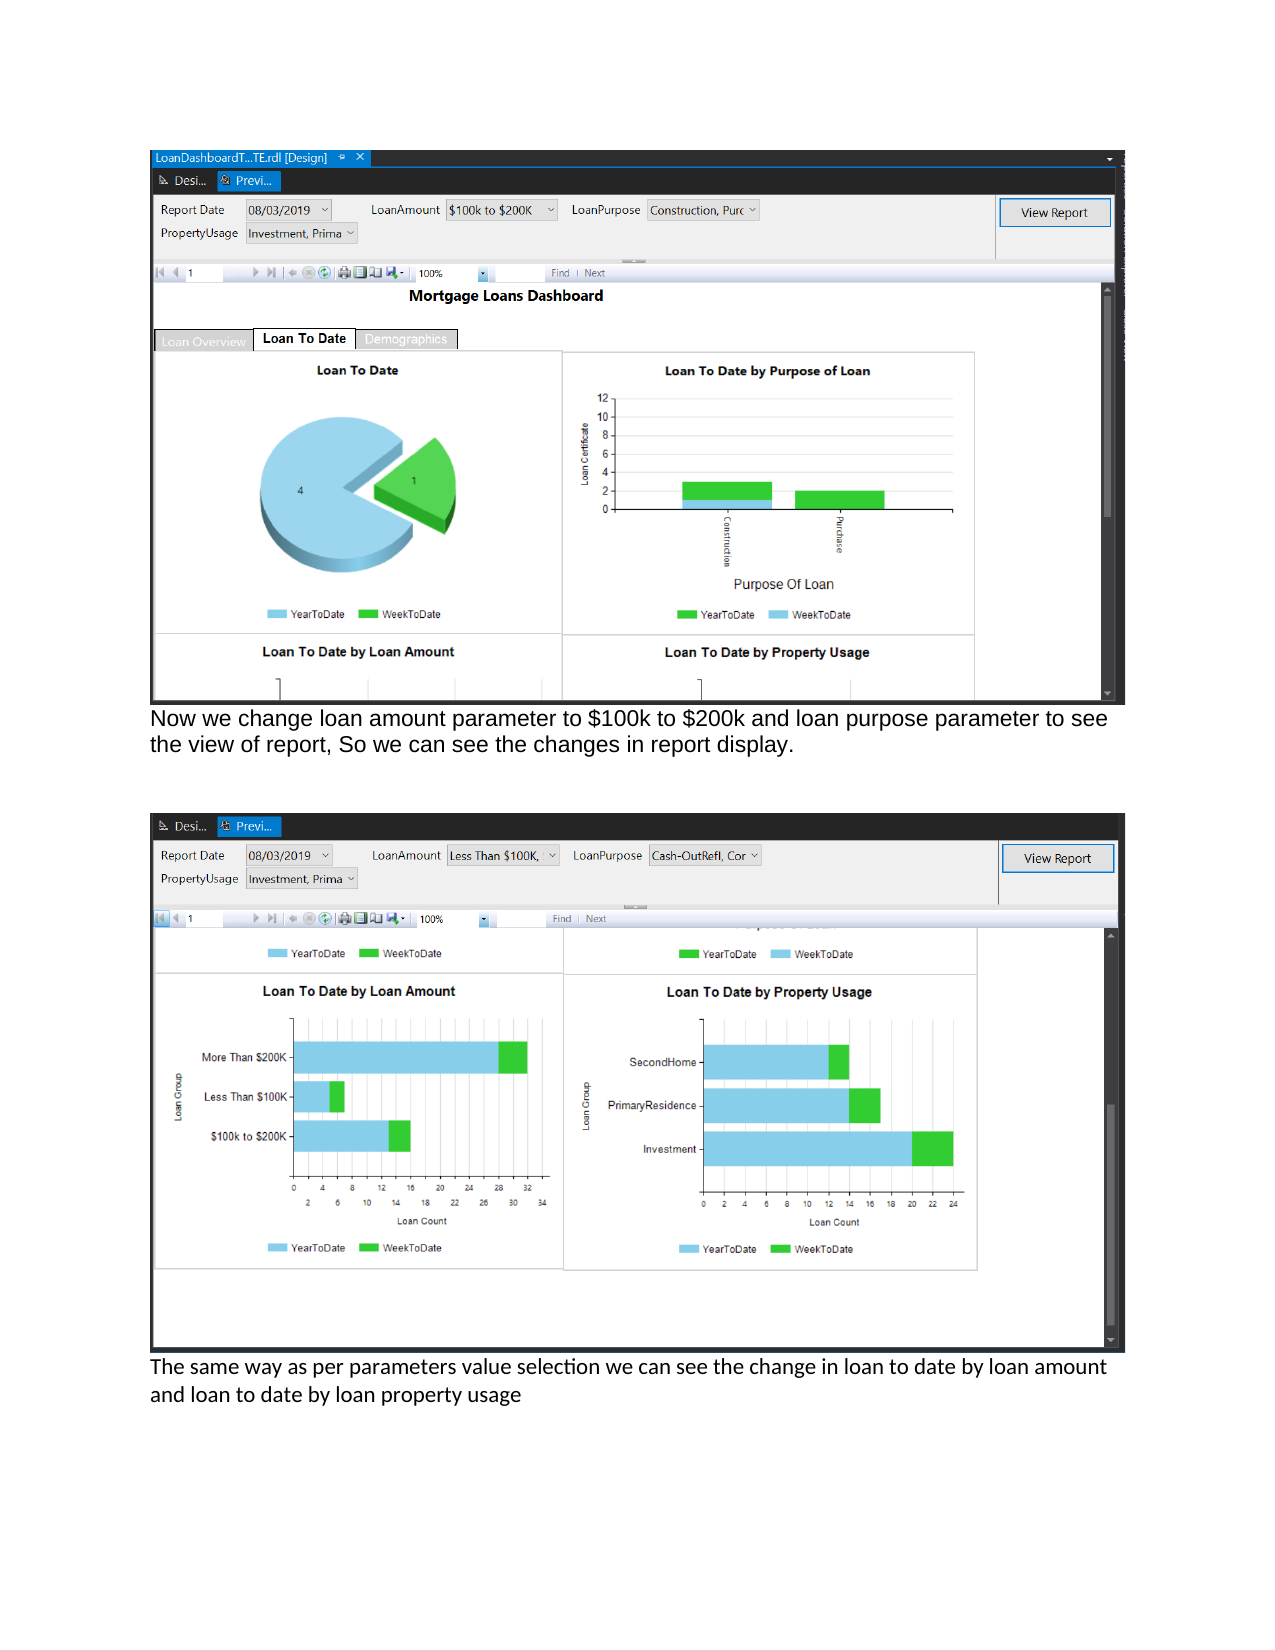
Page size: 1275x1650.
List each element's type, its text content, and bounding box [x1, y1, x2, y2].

picture [150, 813, 1125, 1353]
text The same way as per parameters value selection we can see the change in loan to date by loan amount and loan to date by loan property usage [150, 1353, 1125, 1408]
picture [150, 150, 1125, 705]
text Now we change loan amount parameter to $100k to $200k and loan purpose parameter to see the view of report, So we can see the changes in report display. [150, 705, 1125, 757]
